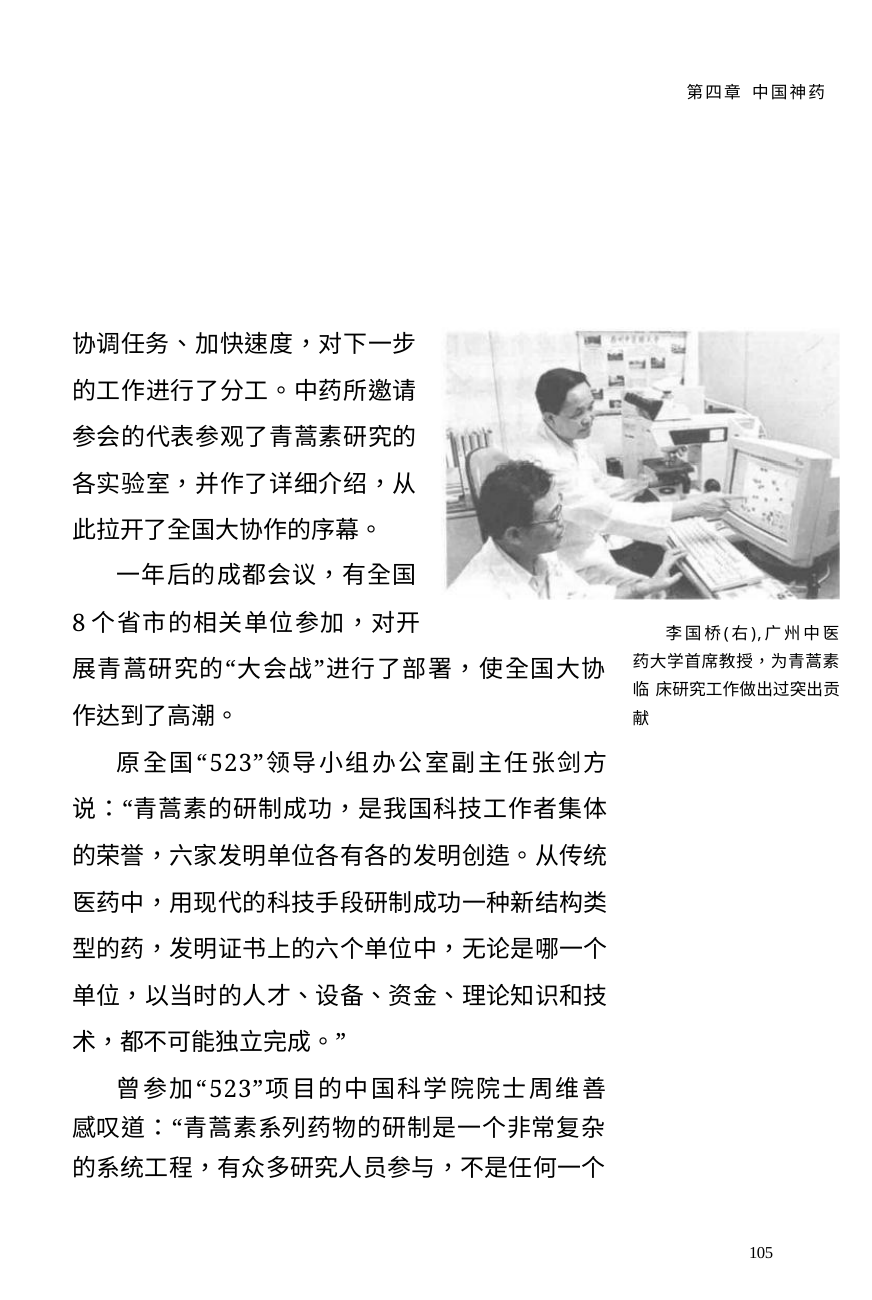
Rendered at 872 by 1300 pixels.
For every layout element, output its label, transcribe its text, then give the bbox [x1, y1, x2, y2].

picture [440, 327, 840, 600]
text 李国桥(右),广州中医 药大学首席教授，为青蒿素临 床研究工作做出过突出贡献 [632, 621, 839, 729]
text 展青蒿研究的“大会战”进行了部署，使全国大协 作达到了高潮。 [72, 652, 606, 731]
text 第四章 中国神药 [686, 82, 839, 103]
text 原全国“523”领导小组办公室副主任张剑方 说：“青蒿素的研制成功，是我国科技工作者集体 的荣誉，六家发明单位各有各的发明创造。从传统 医药中，用现代的科技手段研制成功一种新结构类 型的药，发明证书上的六个单位中，无论是哪一个 单位，以当时的人才、设备、资金、理论知识和技 术，都不可能独立完成。” [72, 746, 608, 1058]
text 8个省市的相关单位参加，对开 [72, 608, 622, 638]
text 曾参加“523”项目的中国科学院院士周维善 感叹道：“青蒿素系列药物的研制是一个非常复杂 的系统工程，有众多研究人员参与，不是任何一个 [72, 1072, 607, 1183]
text 协调任务、加快速度，对下一步 的工作进行了分工。中药所邀请 参会的代表参观了青蒿素研究的 各实验室，并作了详细介绍，从 此拉开了全国大协作的序幕。 [72, 327, 417, 546]
text 一年后的成都会议，有全国 [117, 560, 440, 589]
